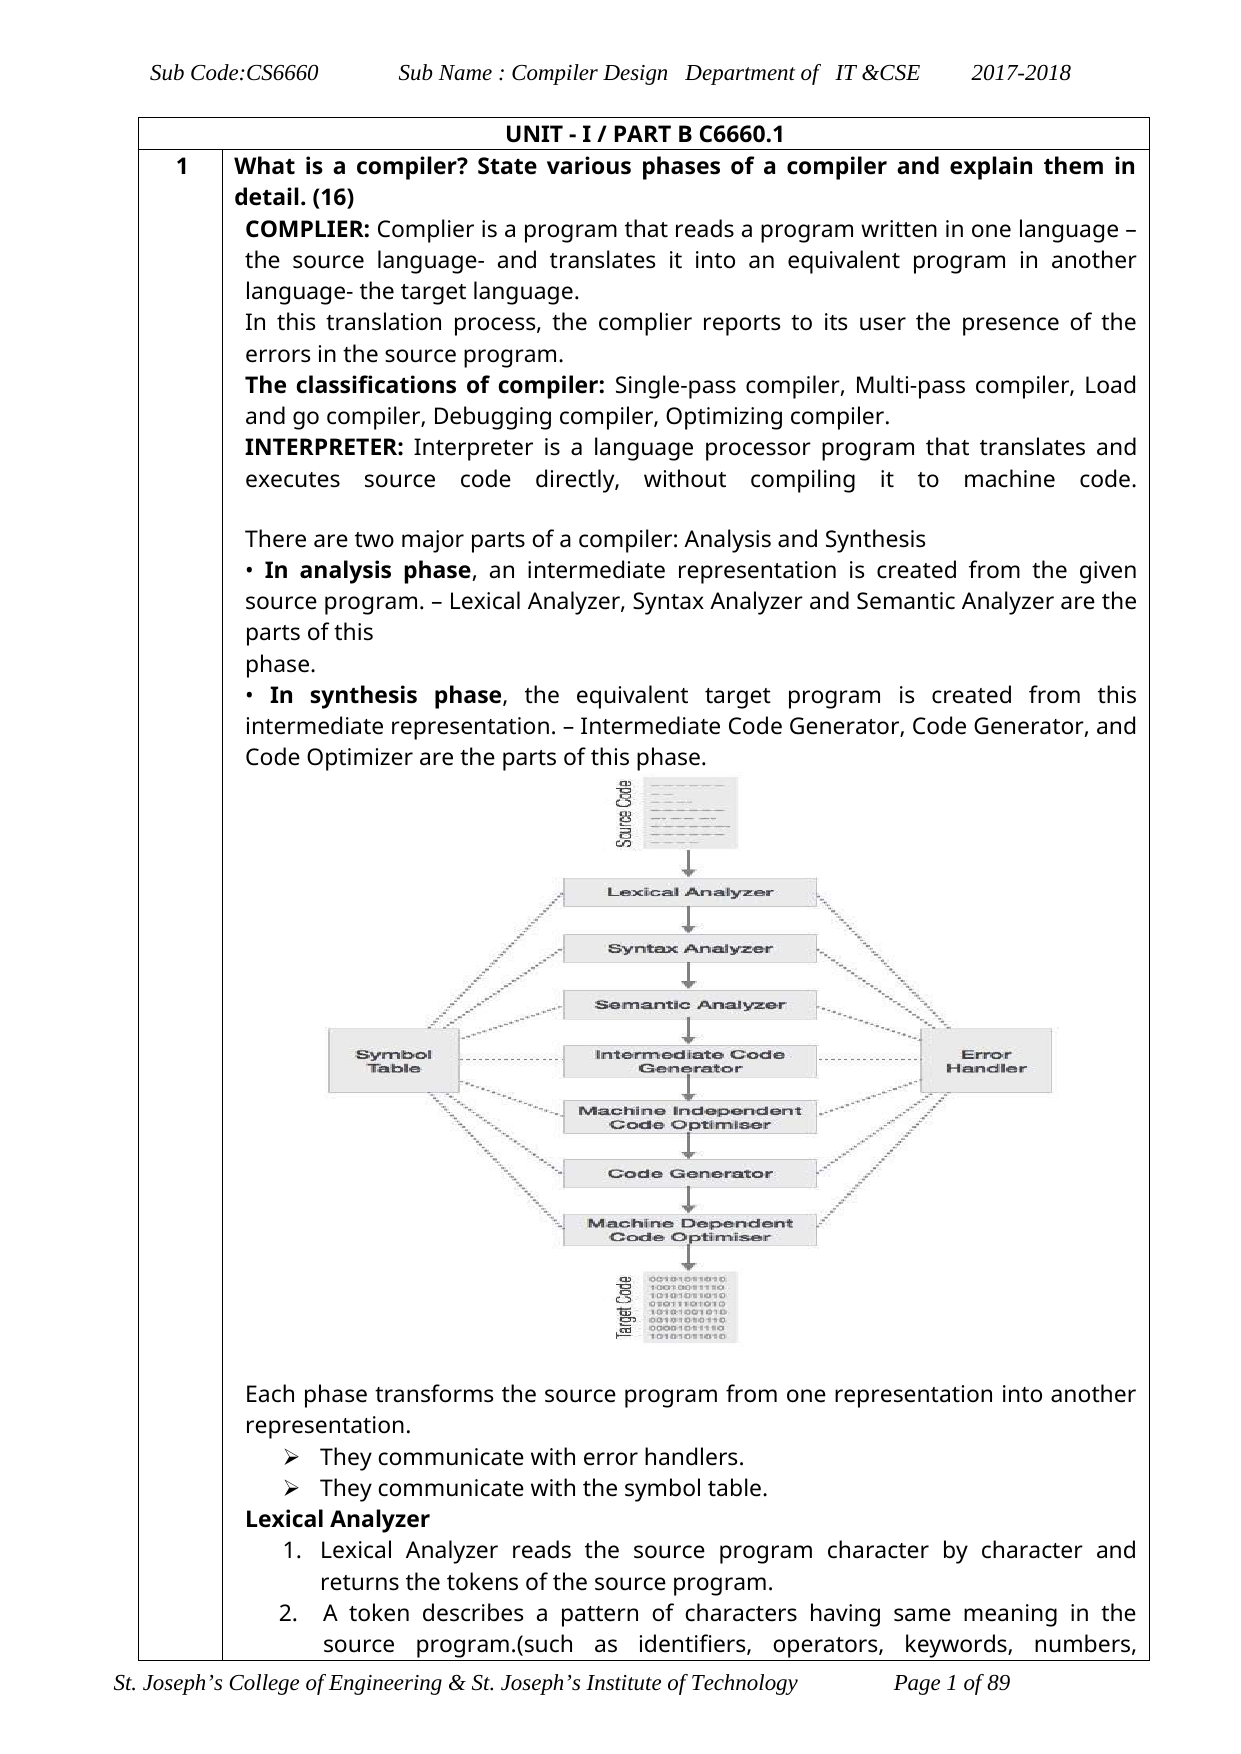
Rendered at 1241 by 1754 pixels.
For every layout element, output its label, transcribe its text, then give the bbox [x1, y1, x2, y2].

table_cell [223, 150, 1149, 1659]
table_cell 1 [139, 150, 222, 1659]
table_header UNIT - I / PART B C6660.1 [139, 118, 1149, 149]
picture [324, 772, 1059, 1347]
